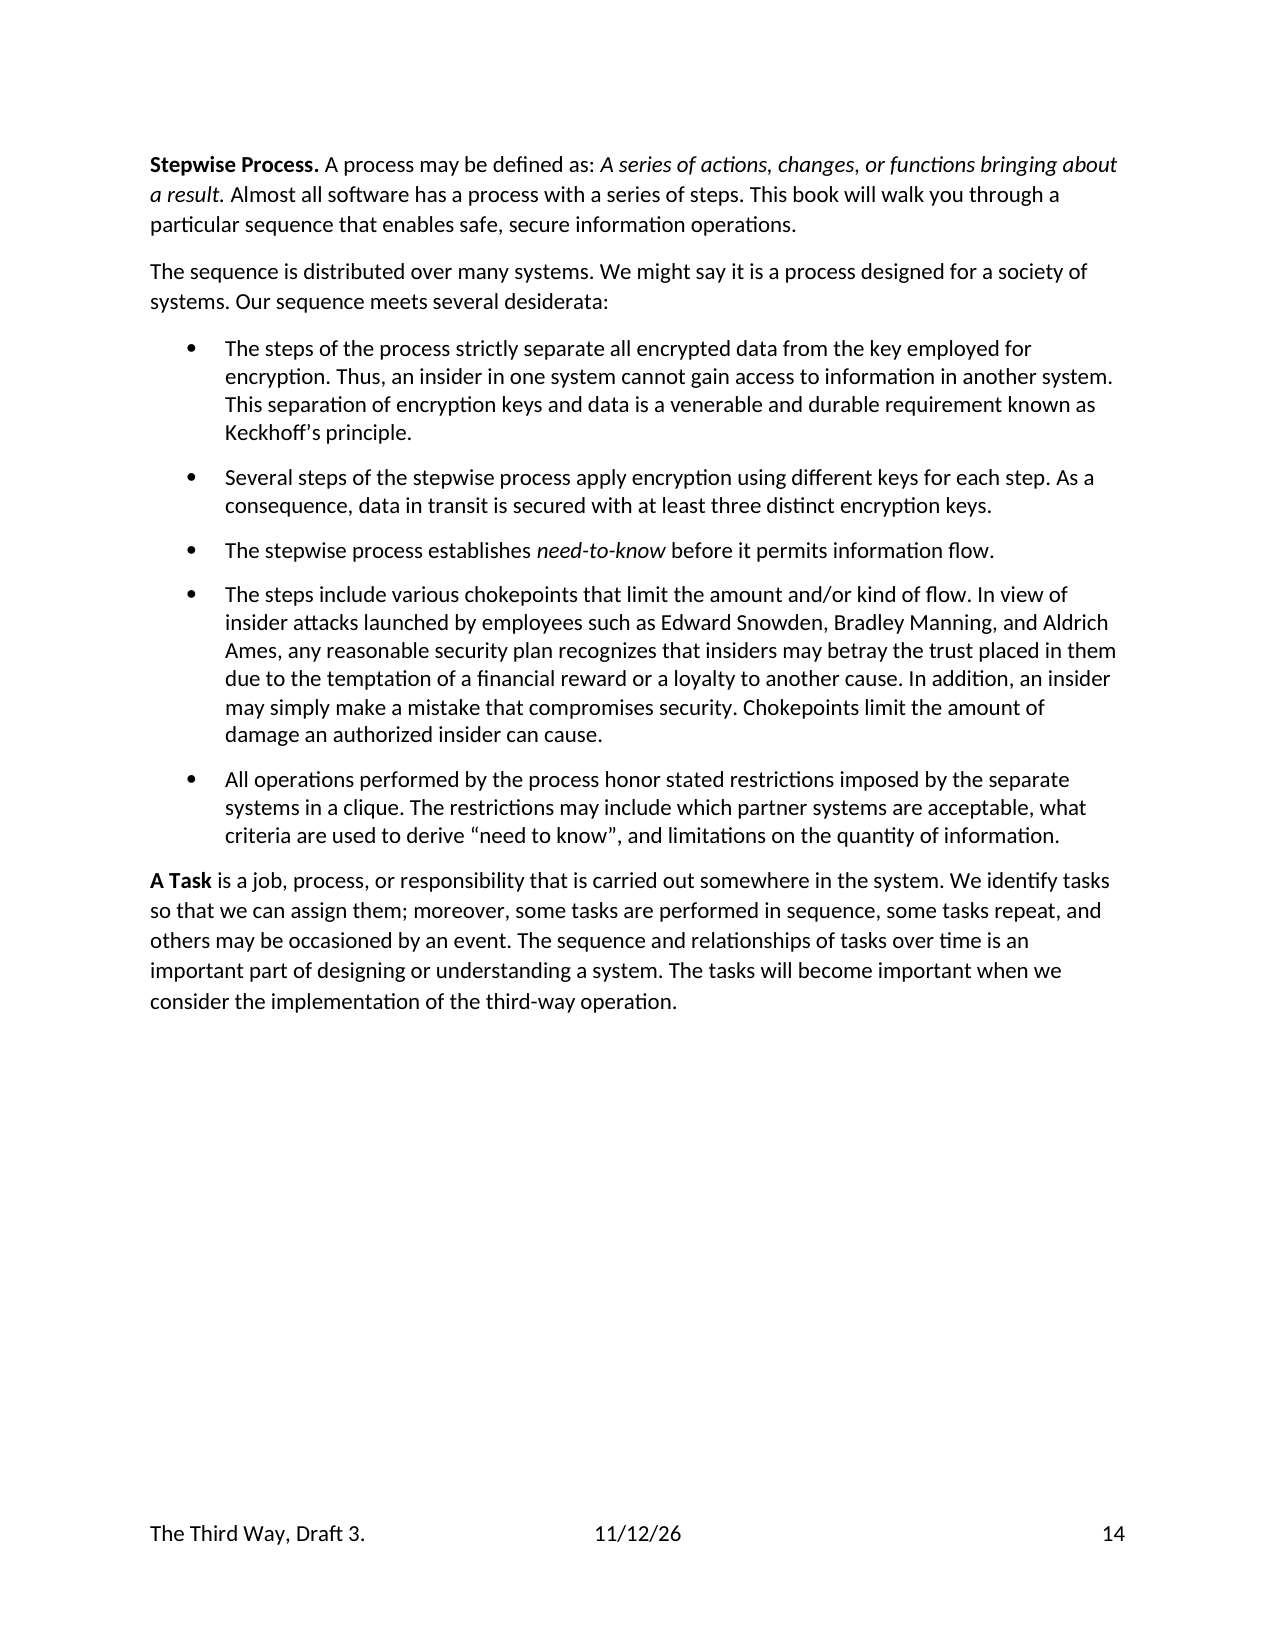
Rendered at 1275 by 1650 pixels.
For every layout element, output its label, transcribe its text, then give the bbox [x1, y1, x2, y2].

list The steps of the process strictly separate all encrypted data from the key employed for encryption. Thus, an insider in one system cannot gain access to information in another system. This separation of encryption keys and data is a venerable and durable requirement known as Keckhoff’s principle. [187, 334, 1125, 446]
list The steps include various chokepoints that limit the amount and/or kind of flow. In view of insider attacks launched by employees such as Edward Snowden, Bradley Manning, and Aldrich Ames, any reasonable security plan recognizes that insiders may betray the trust placed in them due to the temptation of a financial reward or a loyalty to another cause. In addition, an insider may simply make a mistake that compromises security. Chokepoints limit the amount of damage an authorized insider can cause. [187, 581, 1125, 749]
text A Task is a job, process, or responsibility that is carried out somewhere in the system. We identify tasks so that we can assign them; moreover, some tasks are performed in sequence, some tasks repeat, and others may be occasioned by an event. The sequence and relationships of tasks over time is an important part of designing or understanding a system. The tasks will become important when we consider the implementation of the third-way operation. [150, 866, 1125, 1015]
list The stepwise process establishes need-to-know before it permits information flow. [187, 536, 1125, 564]
list All operations performed by the process honor stated restrictions imposed by the separate systems in a clique. The restrictions may include which partner systems are acceptable, what criteria are used to derive “need to know”, and limitations on the quantity of information. [187, 765, 1125, 849]
text Stepwise Process. A process may be defined as: A series of actions, changes, or functions bringing about a result. Almost all software has a process with a series of steps. This book will walk you through a particular sequence that enables safe, secure information operations. [150, 150, 1125, 238]
text The sequence is distributed over many systems. We might say it is a process designed for a society of systems. Our sequence meets several desiderata: [150, 257, 1125, 316]
list Several steps of the stepwise process apply encryption using different keys for each step. As a consequence, data in transit is secured with at least three distinct encryption keys. [187, 463, 1125, 519]
